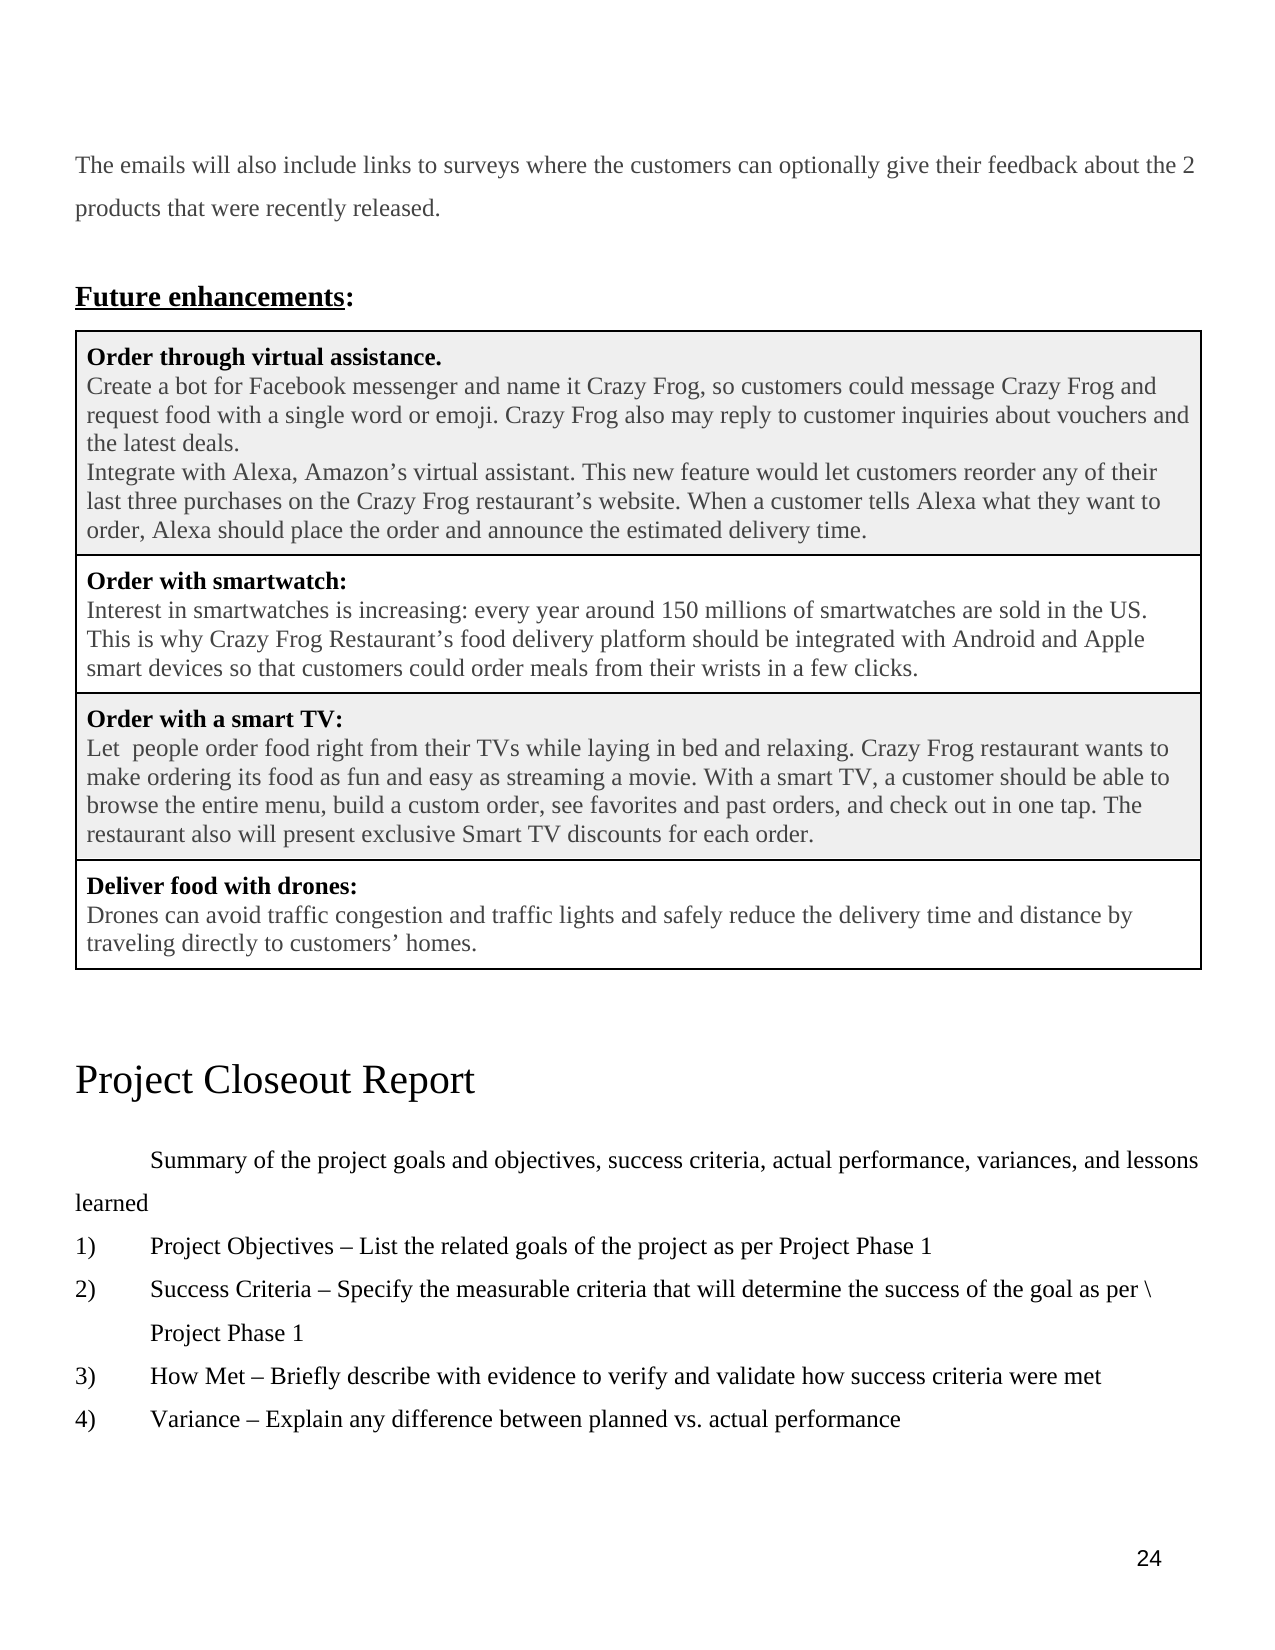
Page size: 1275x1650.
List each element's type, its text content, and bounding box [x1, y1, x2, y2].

text 1) Project Objectives – List the related goals of the project as per Project Phase 1 [75, 1231, 1200, 1260]
table_cell Deliver food with drones: Drones can avoid traffic congestion and traffic lights and safely reduce the delivery time and distance by traveling directly to customers’ homes. [77, 861, 1200, 968]
text 4) Variance – Explain any difference between planned vs. actual performance [75, 1404, 1200, 1433]
table_header Order through virtual assistance. Create a bot for Facebook messenger and name it Crazy Frog, so customers could message Crazy Frog and request food with a single word or emoji. Crazy Frog also may reply to customer inquiries about vouchers and the latest deals. Integrate with Alexa, Amazon’s virtual assistant. This new feature would let customers reorder any of their last three purchases on the Crazy Frog restaurant’s website. When a customer tells Alexa what they want to order, Alexa should place the order and announce the estimated delivery time. [77, 332, 1200, 554]
text 2) Success Criteria – Specify the measurable criteria that will determine the success of the goal as per \ Project Phase 1 [75, 1274, 1200, 1346]
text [75, 150, 1200, 222]
table_cell Order with a smart TV: Let people order food right from their TVs while laying in bed and relaxing. Crazy Frog restaurant wants to make ordering its food as fun and easy as streaming a movie. With a smart TV, a customer should be able to browse the entire menu, build a custom order, see favorites and past orders, and check out in one tap. The restaurant also will present exclusive Smart TV discounts for each order. [77, 694, 1200, 858]
text 3) How Met – Briefly describe with evidence to verify and validate how success criteria were met [75, 1361, 1200, 1389]
subtitle Project Closeout Report [75, 1054, 1200, 1102]
table_cell Order with smartwatch: Interest in smartwatches is increasing: every year around 150 millions of smartwatches are sold in the US. This is why Crazy Frog Restaurant’s food delivery platform should be integrated with Android and Apple smart devices so that customers could order meals from their wrists in a few clicks. [77, 556, 1200, 692]
text Summary of the project goals and objectives, success criteria, actual performance, variances, and lessons learned [75, 1145, 1200, 1217]
text Future enhancements: [75, 279, 1200, 313]
